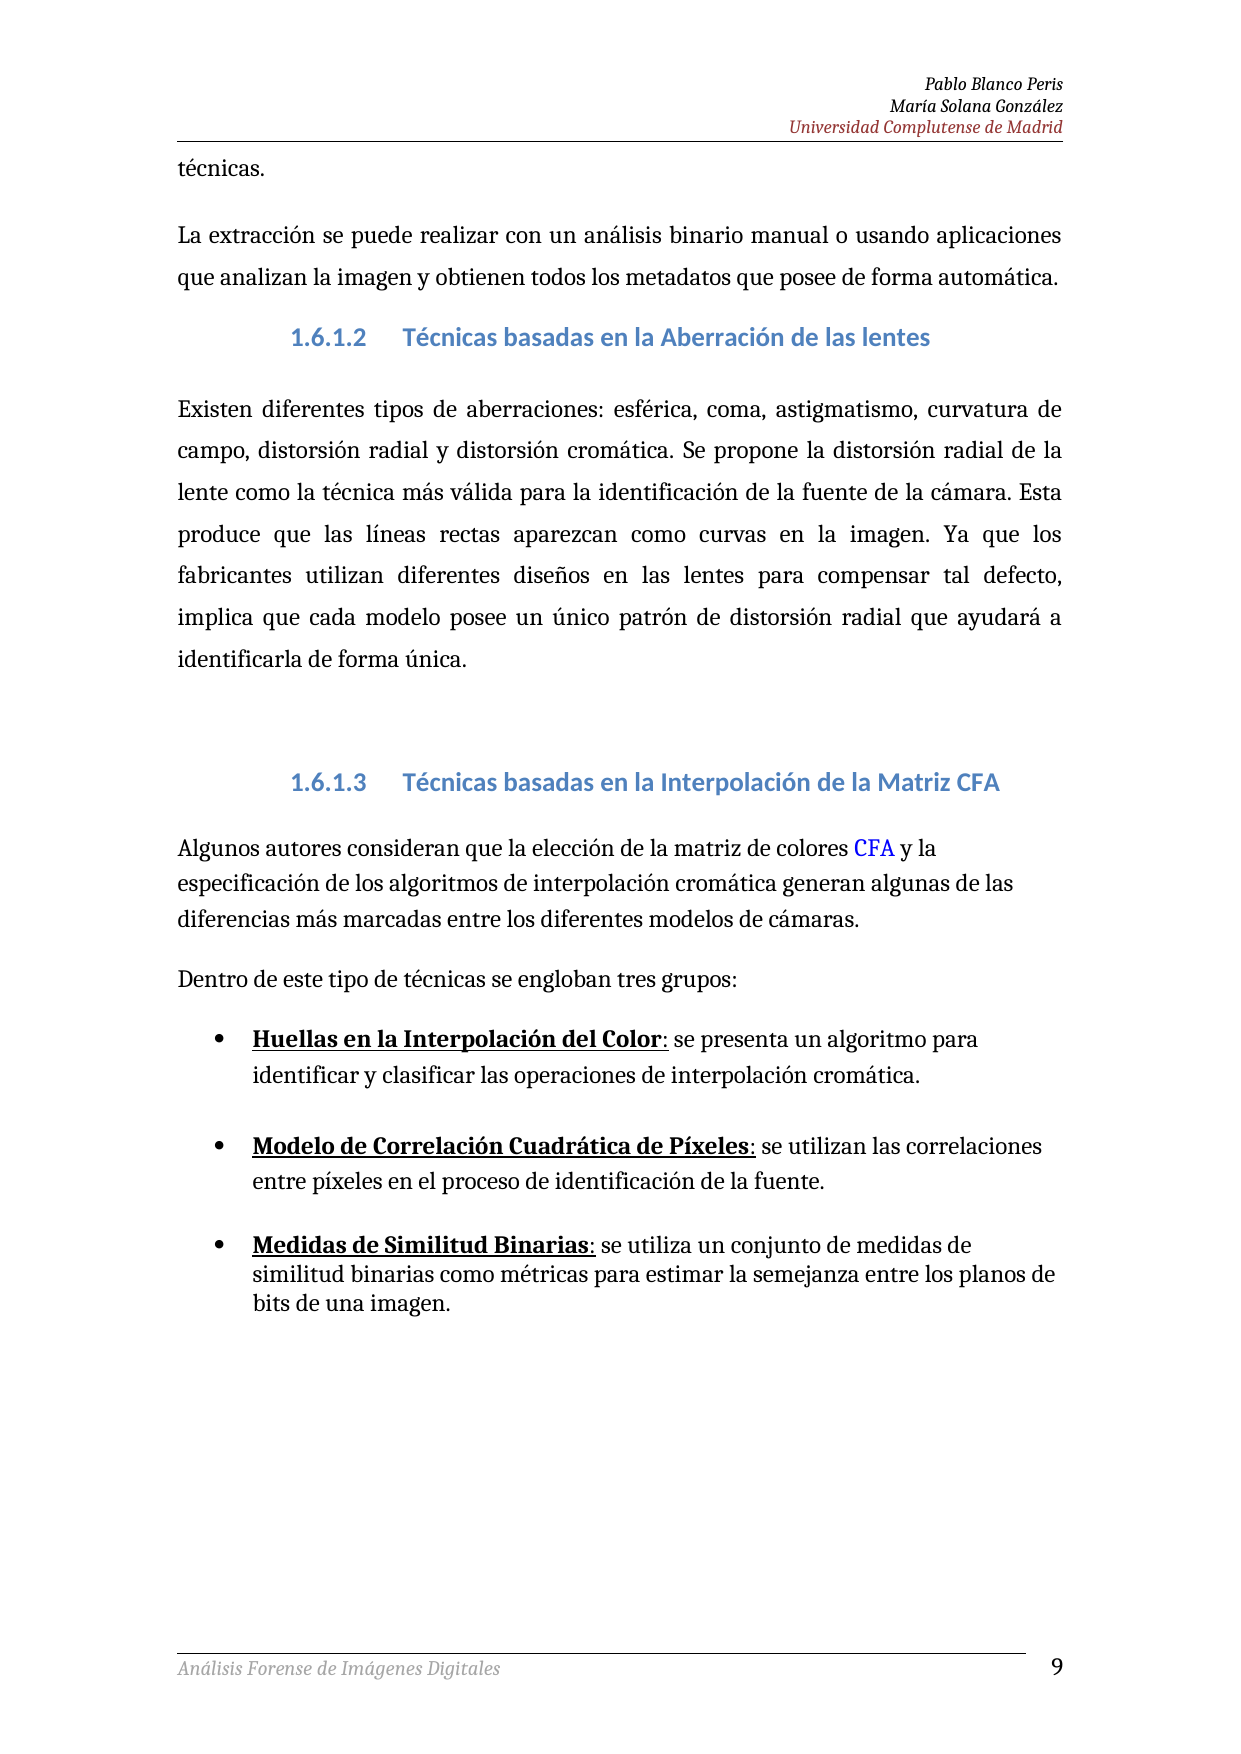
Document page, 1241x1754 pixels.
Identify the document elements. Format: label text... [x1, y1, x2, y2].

text La extracción se puede realizar con un análisis binario manual o usando aplicaciones que analizan la imagen y obtienen todos los metadatos que posee de forma automática. [177, 208, 1063, 295]
text Existen diferentes tipos de aberraciones: esférica, coma, astigmatismo, curvatura de campo, distorsión radial y distorsión cromática. Se propone la distorsión radial de la lente como la técnica más válida para la identificación de la fuente de la cámara. Esta produce que las líneas rectas aparezcan como curvas en la imagen. Ya que los fabricantes utilizan diferentes diseños en las lentes para compensar tal defecto, implica que cada modelo posee un único patrón de distorsión radial que ayudará a identificarla de forma única. [177, 382, 1063, 673]
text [177, 148, 1063, 183]
list Huellas en la Interpolación del Color: se presenta un algoritmo para identificar y clasificar las operaciones de interpolación cromática. [215, 1019, 1063, 1089]
subtitle Técnicas basadas en la Interpolación de la Matriz CFA [290, 765, 1063, 798]
subtitle Técnicas basadas en la Aberración de las lentes [290, 320, 1063, 353]
text Dentro de este tipo de técnicas se engloban tres grupos: [177, 958, 1063, 994]
text Algunos autores consideran que la elección de la matriz de colores CFA y la especificación de los algoritmos de interpolación cromática generan algunas de las diferencias más marcadas entre los diferentes modelos de cámaras. [177, 827, 1063, 933]
list Modelo de Correlación Cuadrática de Píxeles: se utilizan las correlaciones entre píxeles en el proceso de identificación de la fuente. [215, 1125, 1063, 1196]
list Medidas de Similitud Binarias: se utiliza un conjunto de medidas de similitud binarias como métricas para estimar la semejanza entre los planos de bits de una imagen. [215, 1231, 1063, 1317]
